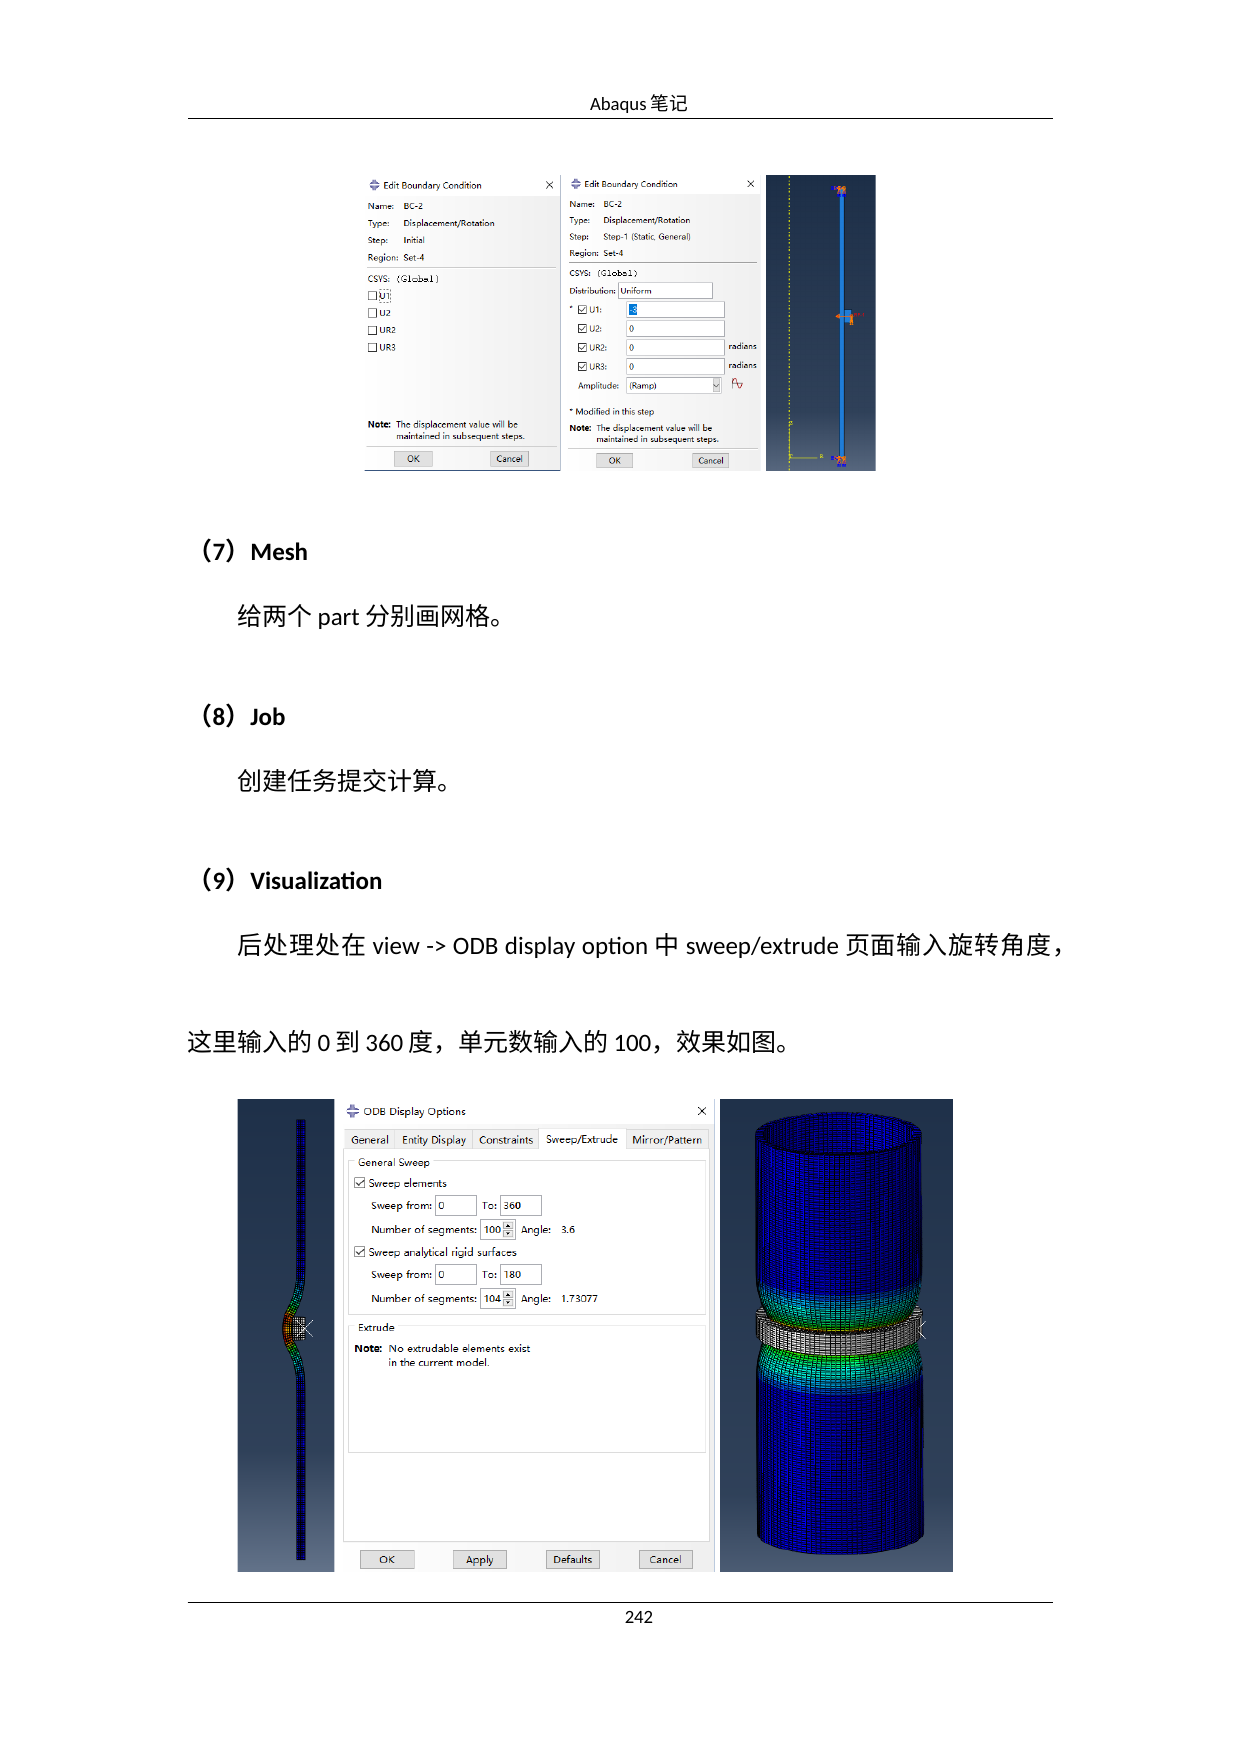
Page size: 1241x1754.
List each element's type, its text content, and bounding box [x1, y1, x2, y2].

subtitle Mesh [187, 517, 1053, 582]
text 给两个part分别画网格。 [187, 582, 1053, 647]
picture [364, 175, 561, 471]
picture [720, 1099, 953, 1572]
picture [766, 175, 876, 471]
picture [237, 1099, 335, 1572]
text 后处理处在view -> ODB display option中sweep/extrude页面输入旋转角度，这里输入的0到360度，单元数输入的100，效果如图。 [187, 911, 1053, 1073]
subtitle Job [187, 682, 1053, 747]
picture [340, 1099, 715, 1572]
subtitle Visualization [187, 846, 1053, 911]
picture [566, 175, 761, 471]
text 创建任务提交计算。 [187, 747, 1053, 812]
